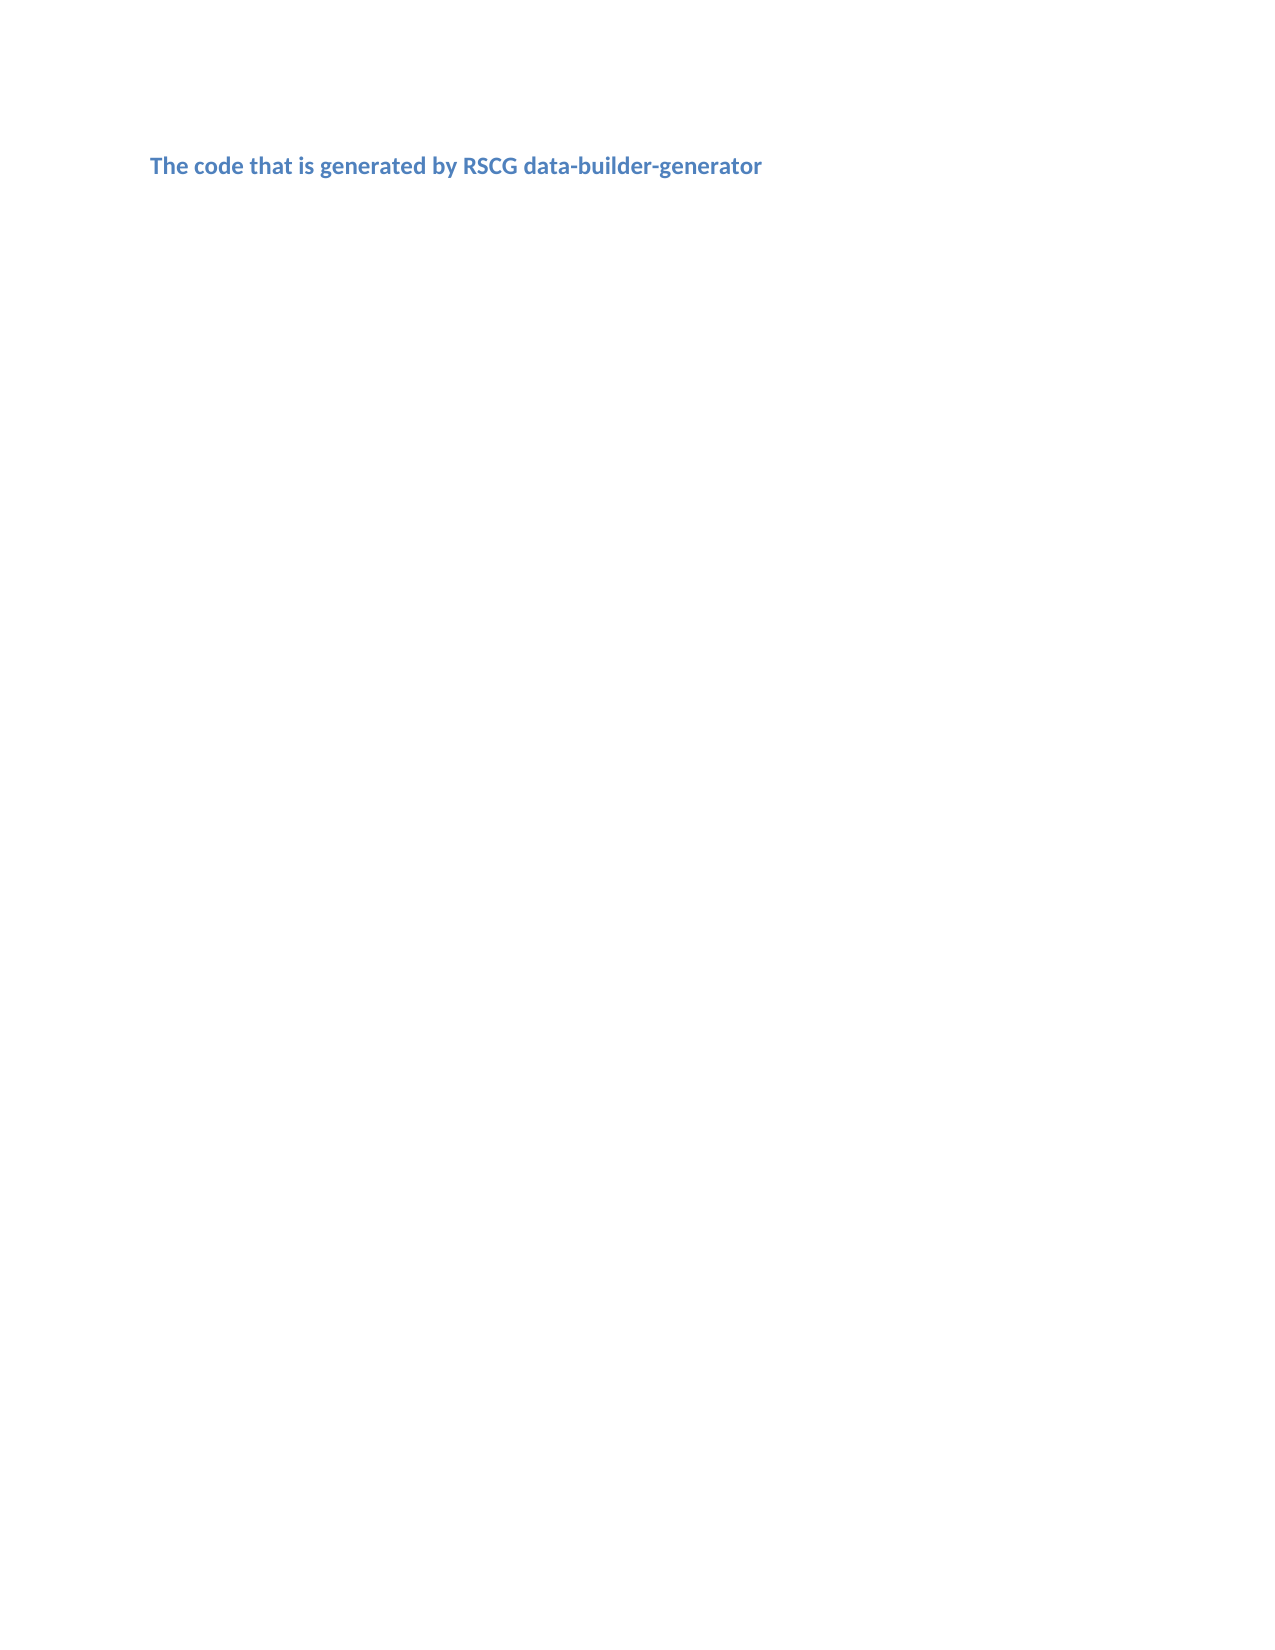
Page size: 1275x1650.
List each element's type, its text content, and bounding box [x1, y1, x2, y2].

subtitle The code that is generated by RSCG data-builder-generator [150, 150, 1125, 181]
